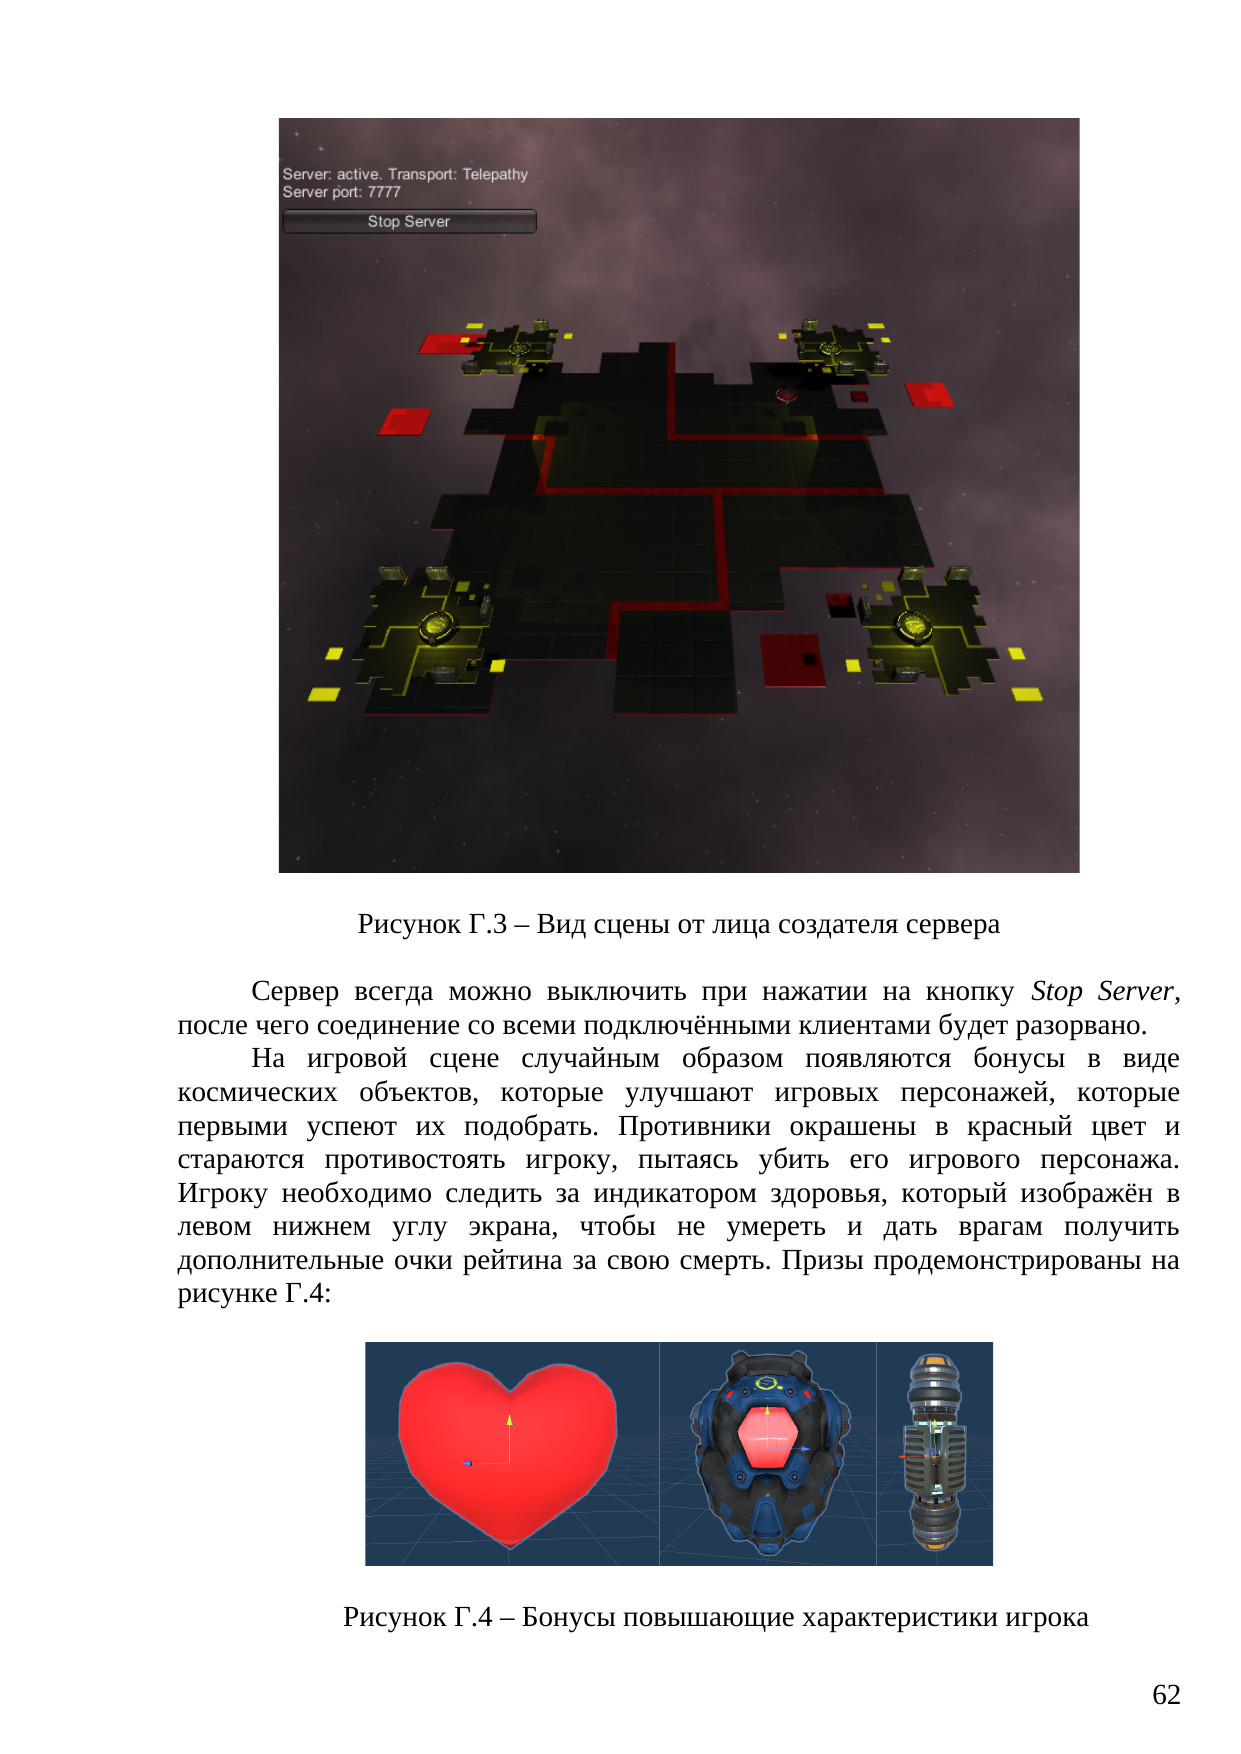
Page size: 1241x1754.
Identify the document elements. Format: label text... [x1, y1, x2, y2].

text Рисунок Г.3 – Вид сцены от лица создателя сервера [177, 906, 1181, 940]
text Сервер всегда можно выключить при нажатии на кнопку Stop Server, после чего соединение со всеми подключёнными клиентами будет разорвано. [177, 973, 1181, 1041]
picture [278, 118, 1080, 873]
picture [365, 1342, 994, 1566]
text Рисунок Г.4 – Бонусы повышающие характеристики игрока [177, 1599, 1181, 1633]
text На игровой сцене случайным образом появляются бонусы в виде космических объектов, которые улучшают игровых персонажей, которые первыми успеют их подобрать. Противники окрашены в красный цвет и стараются противостоять игроку, пытаясь убить его игрового персонажа. Игроку необходимо следить за индикатором здоровья, который изображён в левом нижнем углу экрана, чтобы не умереть и дать врагам получить дополнительные очки рейтина за свою смерть. Призы продемонстрированы на рисунке Г.4: [177, 1041, 1181, 1309]
